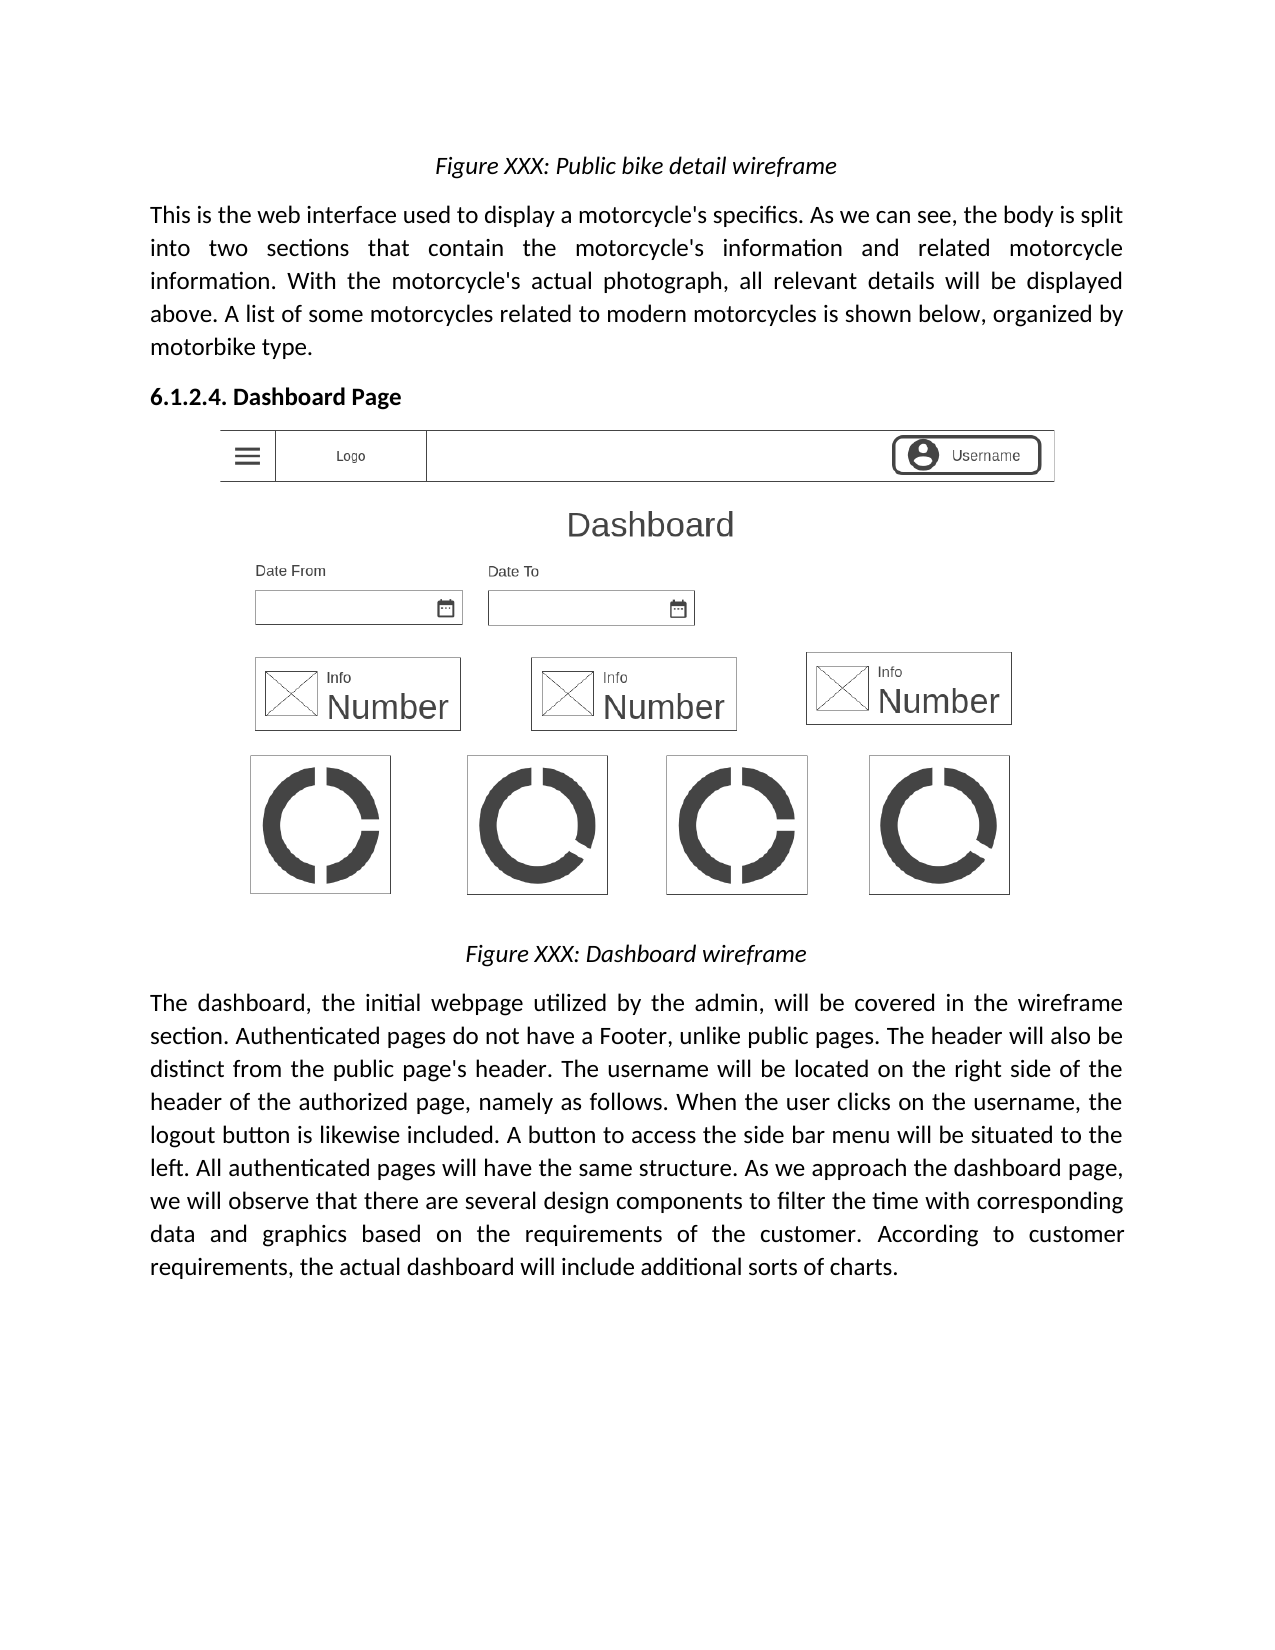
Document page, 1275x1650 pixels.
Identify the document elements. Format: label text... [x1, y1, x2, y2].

picture [220, 430, 1055, 920]
text The dashboard, the initial webpage utilized by the admin, will be covered in the wireframe section. Authenticated pages do not have a Footer, unlike public pages. The header will also be distinct from the public page's header. The username will be located on the right side of the header of the authorized page, namely as follows. When the user clicks on the username, the logout button is likewise included. A button to access the side bar menu will be situated to the left. All authenticated pages will have the same structure. As we approach the dashboard page, we will observe that there are several design components to filter the time with corresponding data and graphics based on the requirements of the customer. According to customer requirements, the actual dashboard will include additional sorts of charts. [150, 988, 1125, 1281]
text 6.1.2.4. Dashboard Page [150, 381, 1125, 411]
text Figure XXX: Dashboard wireframe [150, 938, 1125, 968]
text This is the web interface used to display a motorcycle's specifics. As we can see, the body is split into two sections that contain the motorcycle's information and related motorcycle information. With the motorcycle's actual photograph, all relevant details will be displayed above. A list of some motorcycles related to modern motorcycles is shown below, organized by motorbike type. [150, 199, 1125, 362]
text Figure XXX: Public bike detail wireframe [150, 150, 1125, 181]
